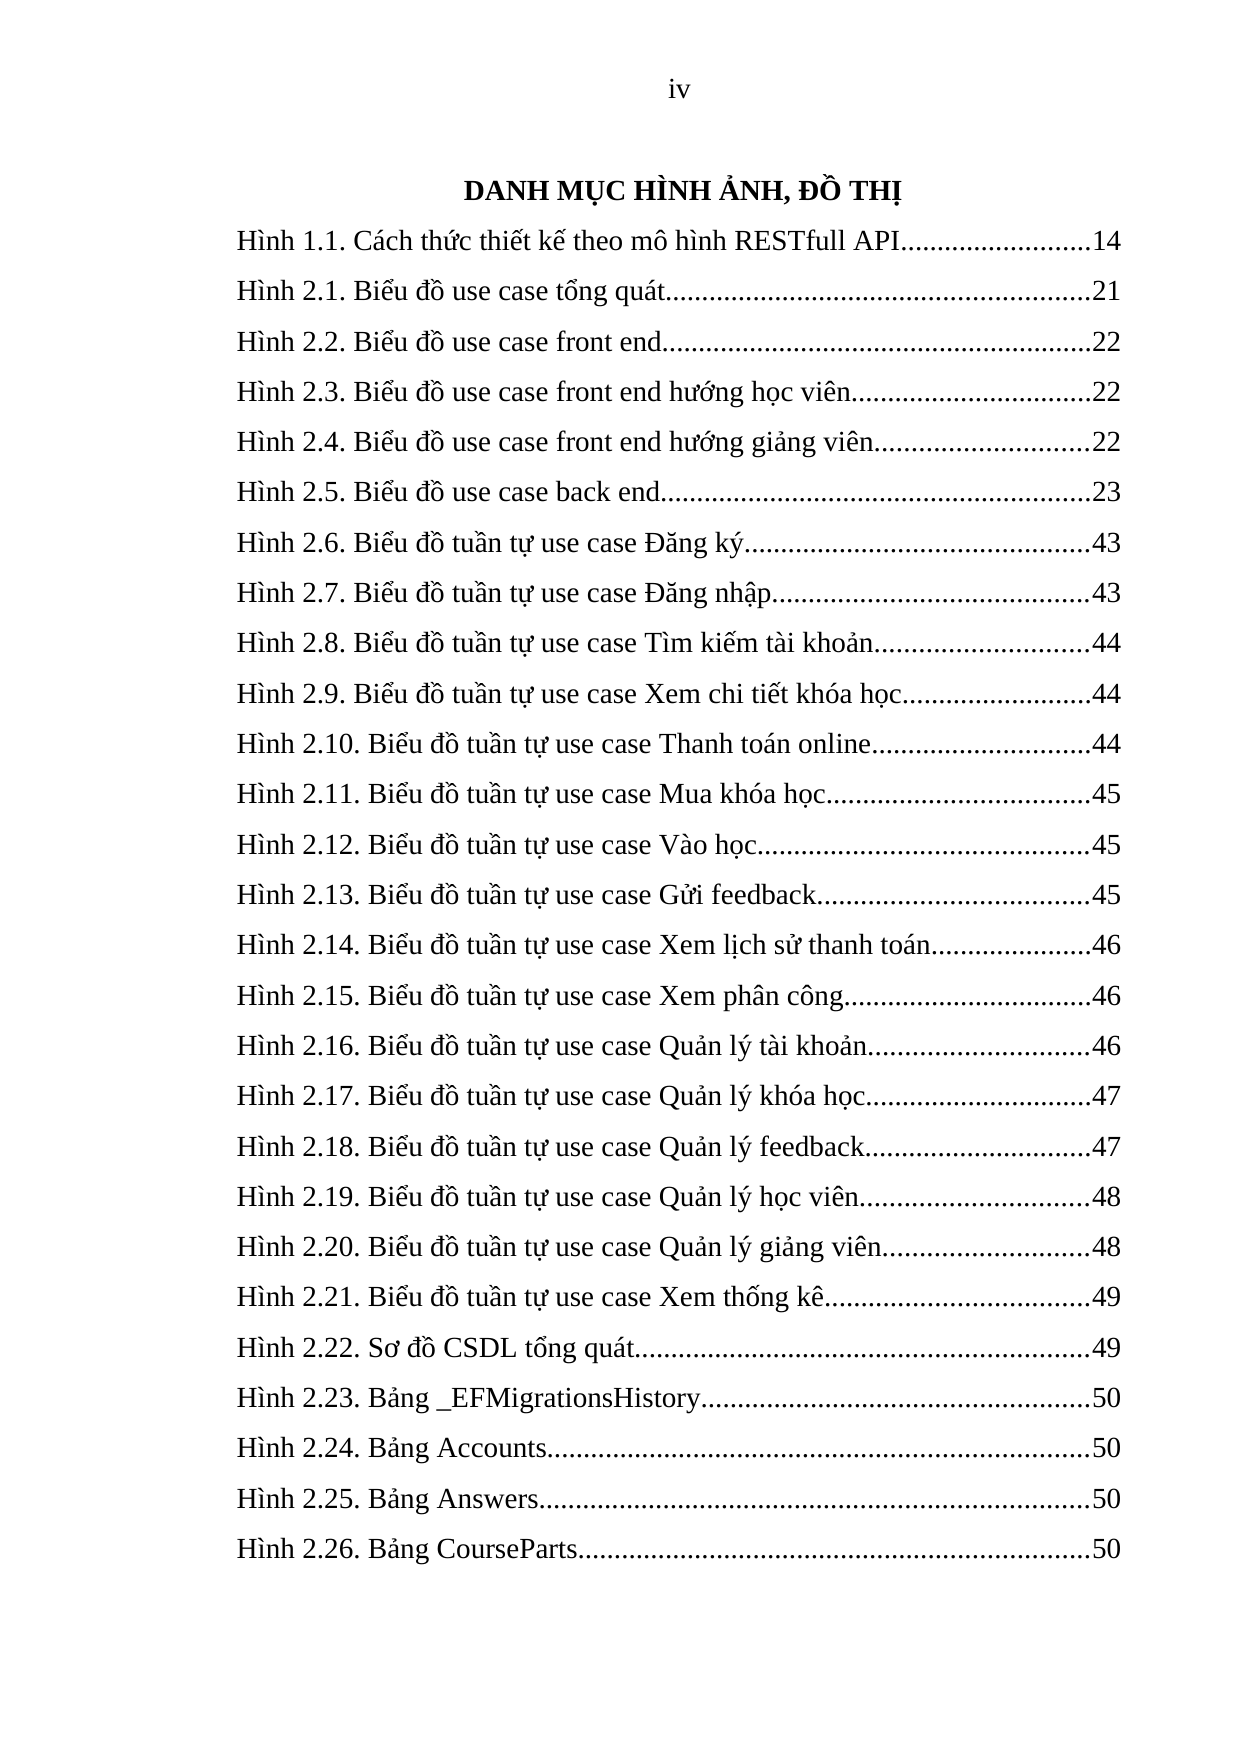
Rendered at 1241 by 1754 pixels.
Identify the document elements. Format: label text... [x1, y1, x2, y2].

text Hình 2.9. Biểu đồ tuần tự use case Xem chi tiết khóa học 44 [207, 676, 1122, 709]
text Hình 2.7. Biểu đồ tuần tự use case Đăng nhập 43 [207, 575, 1122, 609]
text Hình 2.24. Bảng Accounts 50 [207, 1431, 1122, 1464]
text Hình 2.8. Biểu đồ tuần tự use case Tìm kiếm tài khoản 44 [207, 626, 1122, 659]
text Hình 2.2. Biểu đồ use case front end 22 [207, 324, 1122, 357]
text Hình 2.4. Biểu đồ use case front end hướng giảng viên 22 [207, 424, 1122, 458]
text Hình 2.23. Bảng _EFMigrationsHistory 50 [207, 1380, 1122, 1414]
text Hình 2.13. Biểu đồ tuần tự use case Gửi feedback 45 [207, 877, 1122, 911]
text Hình 2.10. Biểu đồ tuần tự use case Thanh toán online 44 [207, 726, 1122, 760]
text Hình 2.6. Biểu đồ tuần tự use case Đăng ký 43 [207, 525, 1122, 558]
text Hình 2.17. Biểu đồ tuần tự use case Quản lý khóa học 47 [207, 1078, 1122, 1112]
text Hình 2.16. Biểu đồ tuần tự use case Quản lý tài khoản 46 [207, 1028, 1122, 1062]
text Hình 2.15. Biểu đồ tuần tự use case Xem phân công 46 [207, 978, 1122, 1011]
text Hình 2.14. Biểu đồ tuần tự use case Xem lịch sử thanh toán 46 [207, 927, 1122, 961]
text Hình 2.3. Biểu đồ use case front end hướng học viên 22 [207, 374, 1122, 407]
text Hình 2.20. Biểu đồ tuần tự use case Quản lý giảng viên 48 [207, 1229, 1122, 1263]
text Hình 2.19. Biểu đồ tuần tự use case Quản lý học viên 48 [207, 1179, 1122, 1212]
text Hình 2.11. Biểu đồ tuần tự use case Mua khóa học 45 [207, 776, 1122, 810]
text Hình 2.12. Biểu đồ tuần tự use case Vào học 45 [207, 827, 1122, 860]
text Hình 2.25. Bảng Answers 50 [207, 1481, 1122, 1514]
text Hình 2.1. Biểu đồ use case tổng quát 21 [207, 273, 1122, 307]
text Hình 2.22. Sơ đồ CSDL tổng quát 49 [207, 1330, 1122, 1363]
text Hình 1.1. Cách thức thiết kế theo mô hình RESTfull API 14 [207, 223, 1122, 257]
text Hình 2.21. Biểu đồ tuần tự use case Xem thống kê 49 [207, 1279, 1122, 1313]
text Hình 2.26. Bảng CourseParts 50 [207, 1531, 1122, 1565]
text Hình 2.5. Biểu đồ use case back end 23 [207, 474, 1122, 508]
subtitle DANH MỤC HÌNH ẢNH, ĐỒ THỊ [244, 173, 1122, 206]
text Hình 2.18. Biểu đồ tuần tự use case Quản lý feedback 47 [207, 1129, 1122, 1162]
